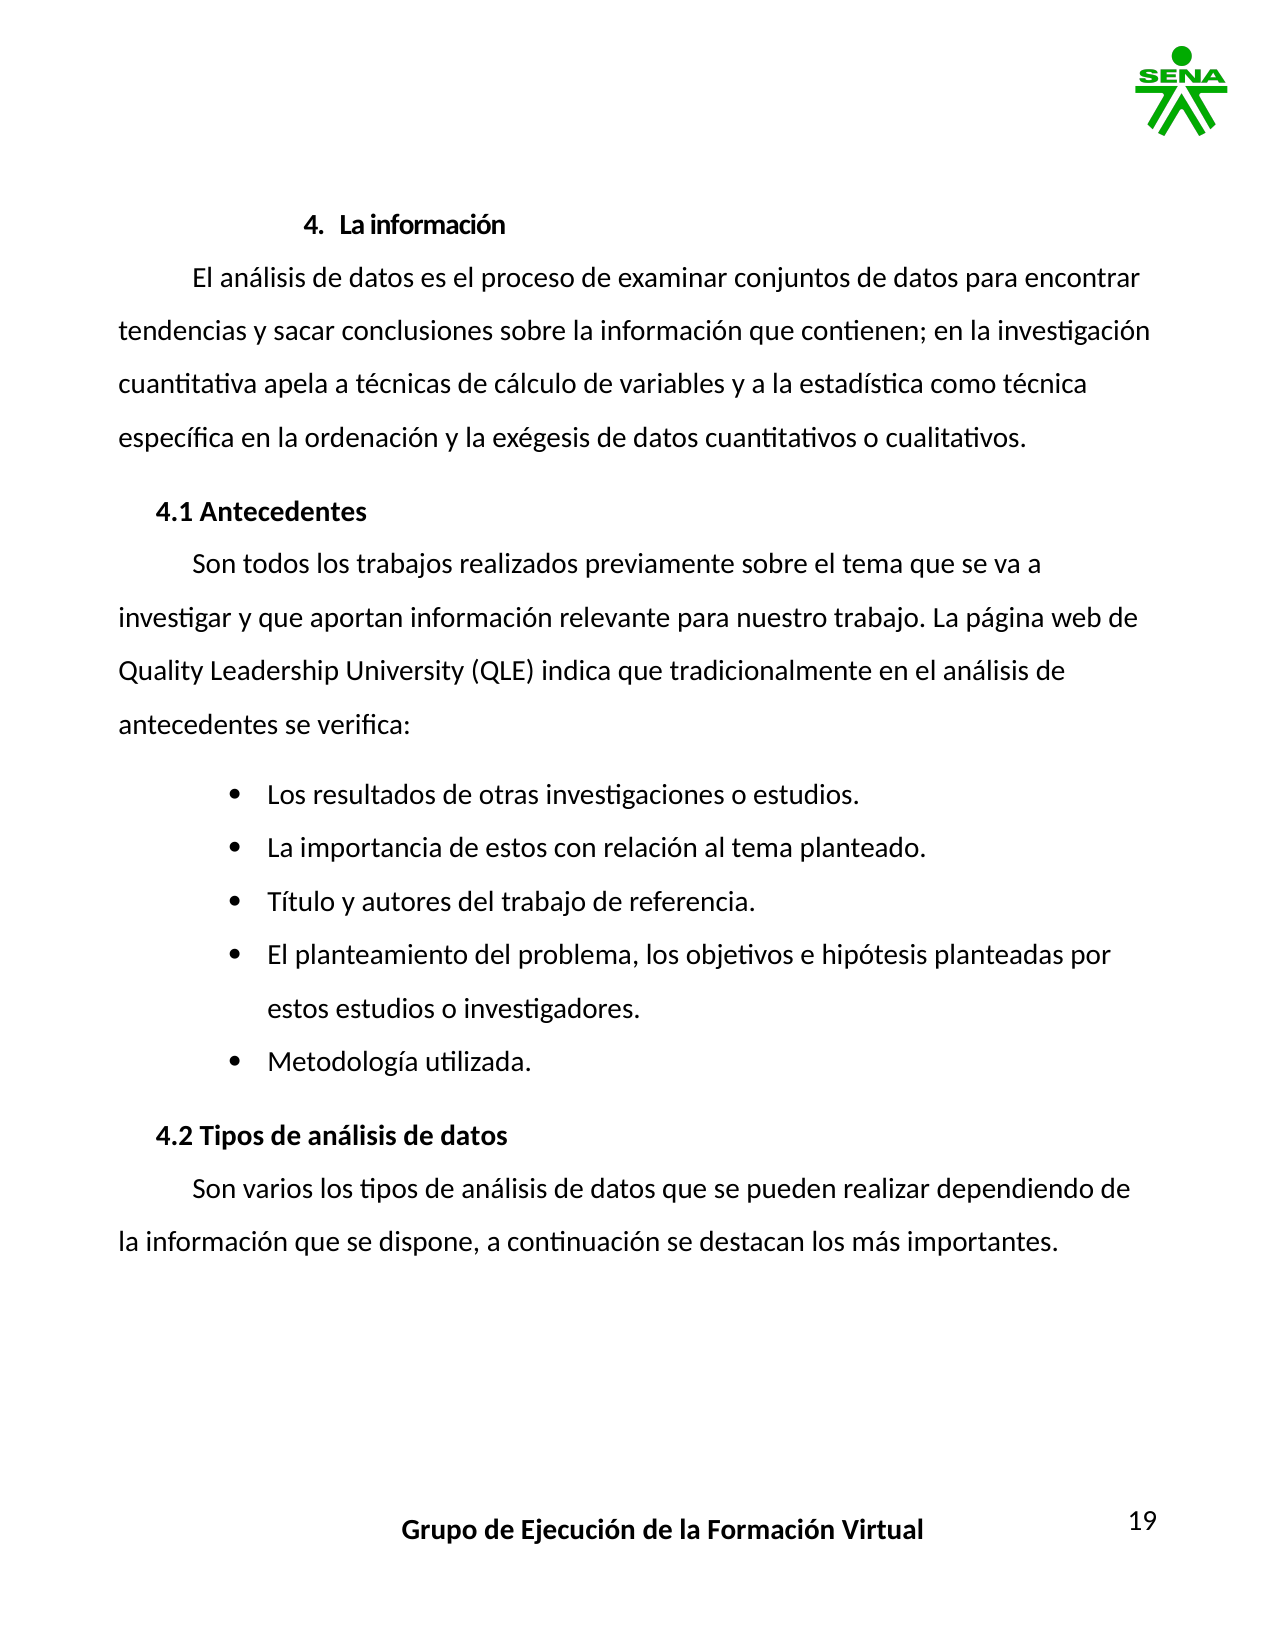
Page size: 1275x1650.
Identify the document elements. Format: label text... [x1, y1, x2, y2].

list El planteamiento del problema, los objetivos e hipótesis planteadas por estos estudios o investigadores. [229, 936, 1157, 1025]
list Título y autores del trabajo de referencia. [229, 883, 1157, 918]
subtitle La información [229, 206, 1157, 242]
subtitle 4.2 Tipos de análisis de datos [156, 1117, 1157, 1153]
text Son todos los trabajos realizados previamente sobre el tema que se va a investigar y que aportan información relevante para nuestro trabajo. La página web de Quality Leadership University (QLE) indica que tradicionalmente en el análisis de antecedentes se verifica: [118, 546, 1157, 741]
list La importancia de estos con relación al tema planteado. [229, 829, 1157, 865]
subtitle 4.1 Antecedentes [156, 493, 1157, 529]
list Los resultados de otras investigaciones o estudios. [229, 776, 1157, 812]
picture [1135, 46, 1228, 136]
text El análisis de datos es el proceso de examinar conjuntos de datos para encontrar tendencias y sacar conclusiones sobre la información que contienen; en la investigación cuantitativa apela a técnicas de cálculo de variables y a la estadística como técnica específica en la ordenación y la exégesis de datos cuantitativos o cualitativos. [118, 259, 1157, 454]
list Metodología utilizada. [229, 1043, 1157, 1079]
text Son varios los tipos de análisis de datos que se pueden realizar dependiendo de la información que se dispone, a continuación se destacan los más importantes. [118, 1170, 1157, 1259]
